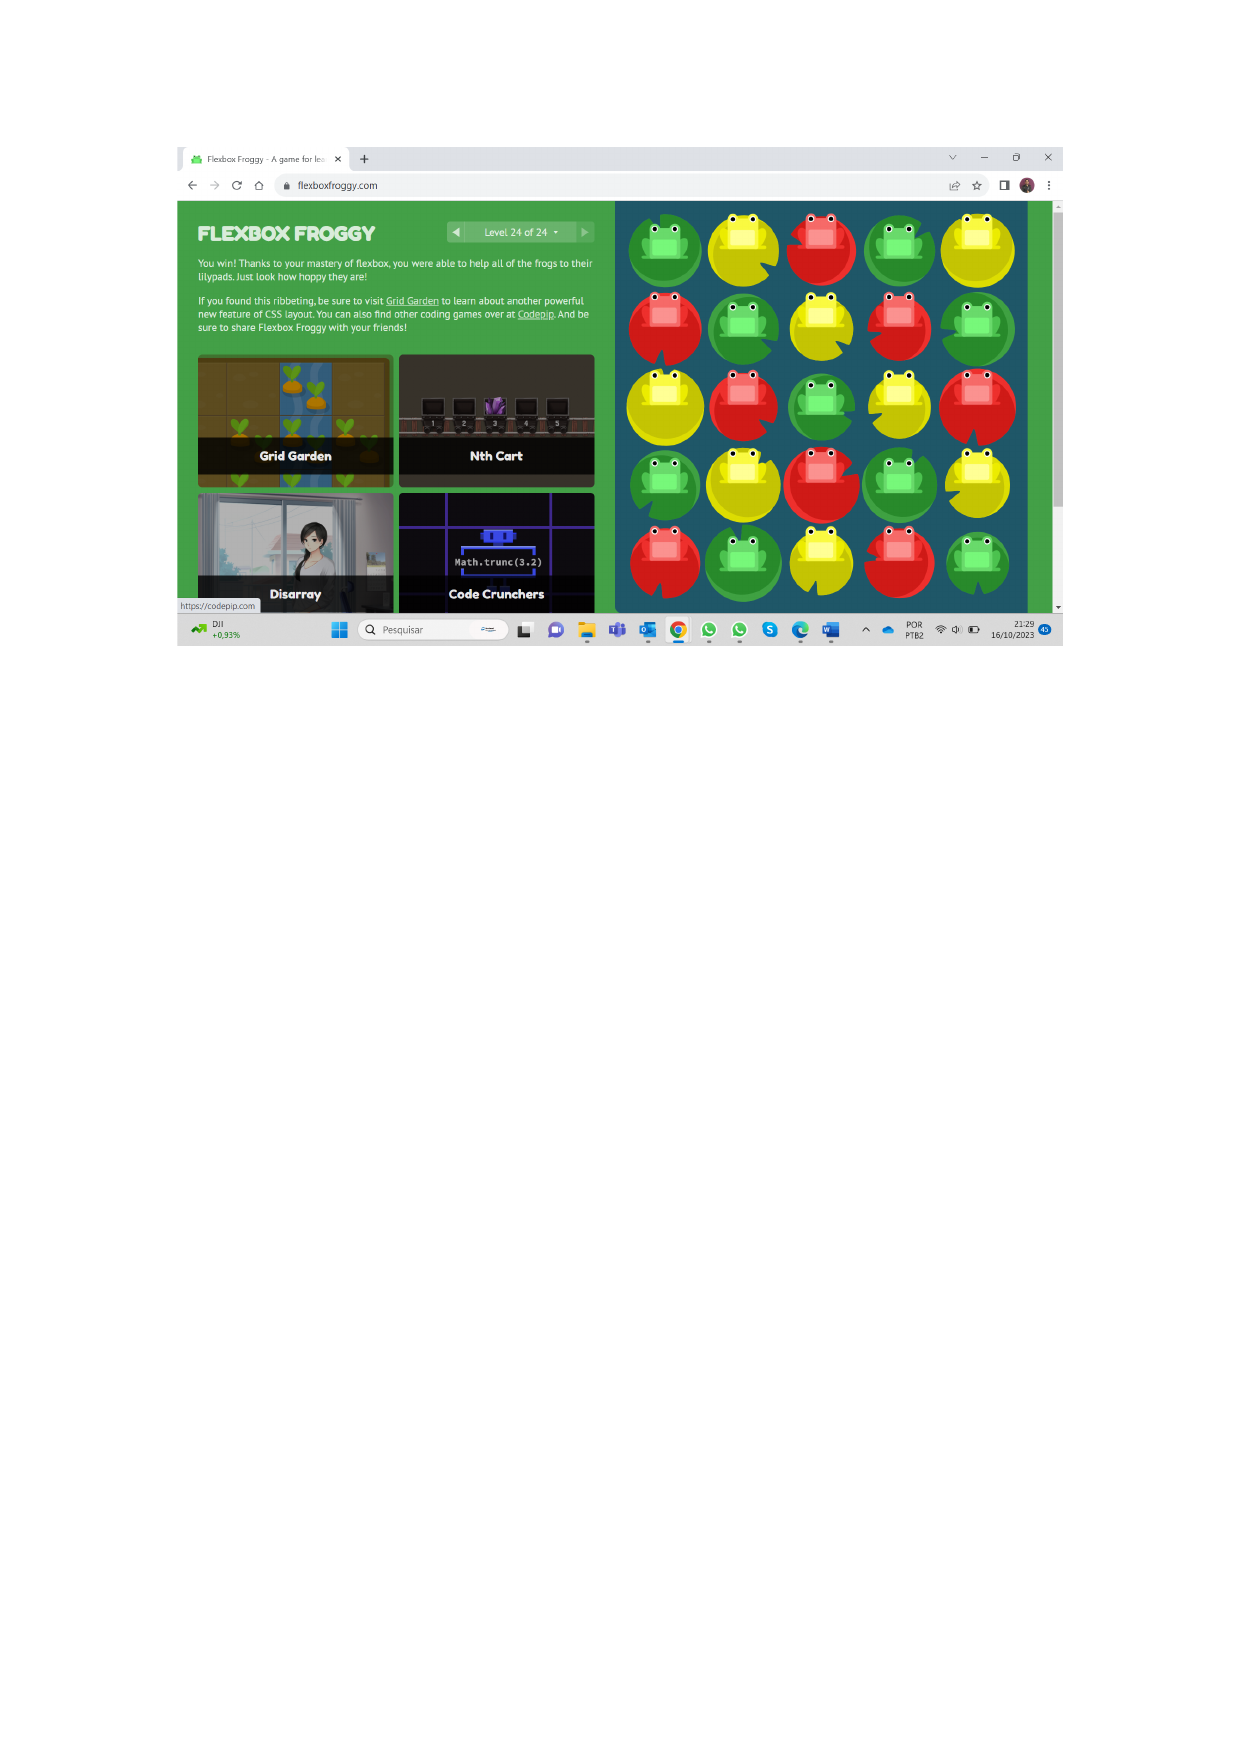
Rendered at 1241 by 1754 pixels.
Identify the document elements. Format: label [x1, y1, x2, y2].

picture [177, 147, 1063, 646]
